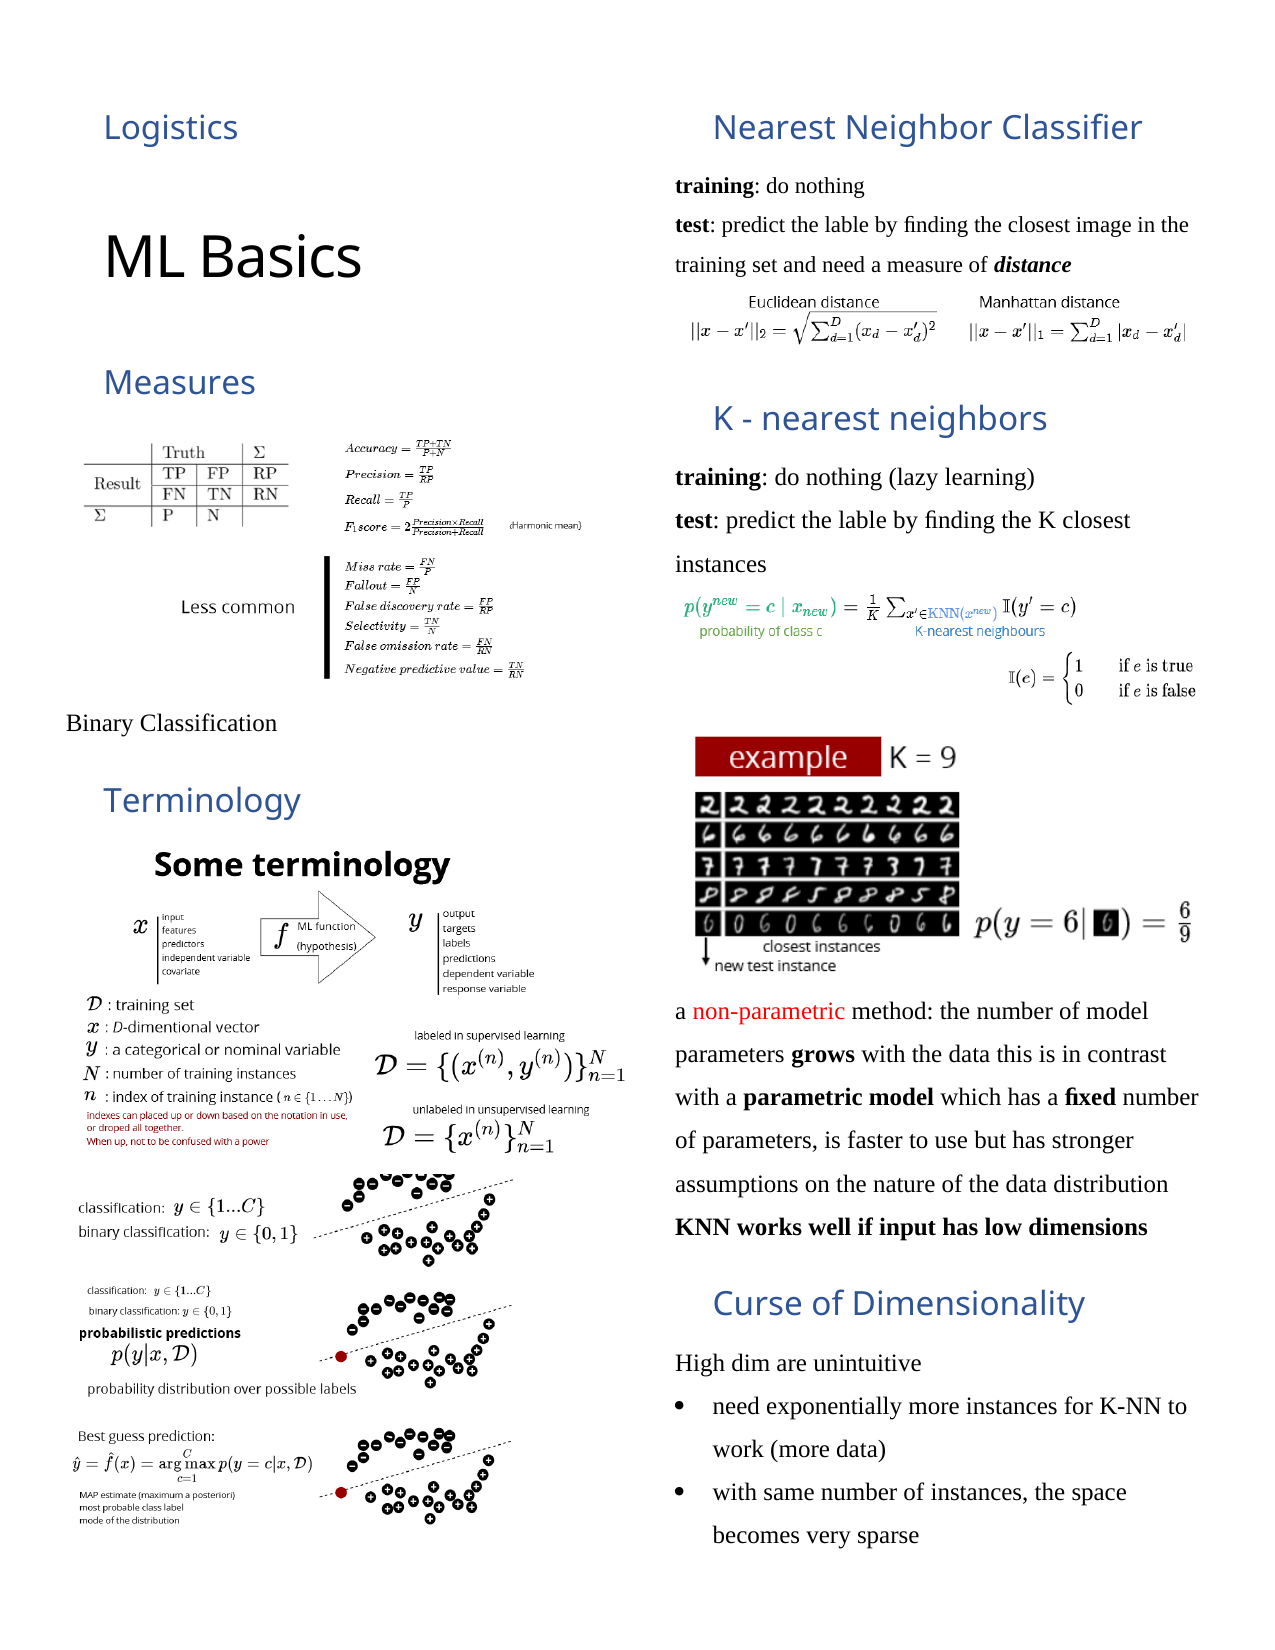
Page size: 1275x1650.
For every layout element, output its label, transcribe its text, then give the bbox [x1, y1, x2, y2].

text test: predict the lable by ﬁnding the closest image in the training set and need a measure of distance [675, 211, 1209, 277]
text a non-parametric method: the number of model parameters grows with the data this is in contrast with a parametric model which has a ﬁxed number of parameters, is faster to use but has stronger assumptions on the nature of the data distribution [675, 996, 1209, 1197]
picture [65, 427, 590, 694]
text training: do nothing [675, 172, 1209, 198]
title ML Basics [103, 215, 600, 294]
picture [675, 726, 1210, 982]
picture [675, 591, 1210, 713]
text KNN works well if input has low dimensions [675, 1212, 1209, 1241]
list need exponentially more instances for K-NN to work (more data) [675, 1391, 1209, 1463]
subtitle Terminology [103, 776, 600, 822]
text test: predict the lable by ﬁnding the K closest instances [675, 506, 1209, 577]
text High dim are unintuitive [675, 1348, 1209, 1377]
subtitle Curse of Dimensionality [712, 1280, 1209, 1325]
subtitle Nearest Neighbor Classifier [712, 104, 1209, 149]
picture [65, 1284, 516, 1411]
subtitle Measures [103, 359, 600, 404]
list with same number of instances, the space becomes very sparse [675, 1477, 1209, 1549]
picture [675, 290, 1210, 355]
subtitle K - nearest neighbors [712, 394, 1209, 440]
picture [65, 1174, 516, 1271]
picture [65, 1424, 516, 1532]
text training: do nothing (lazy learning) [675, 462, 1209, 491]
subtitle Logistics [103, 104, 600, 149]
picture [65, 844, 632, 1161]
